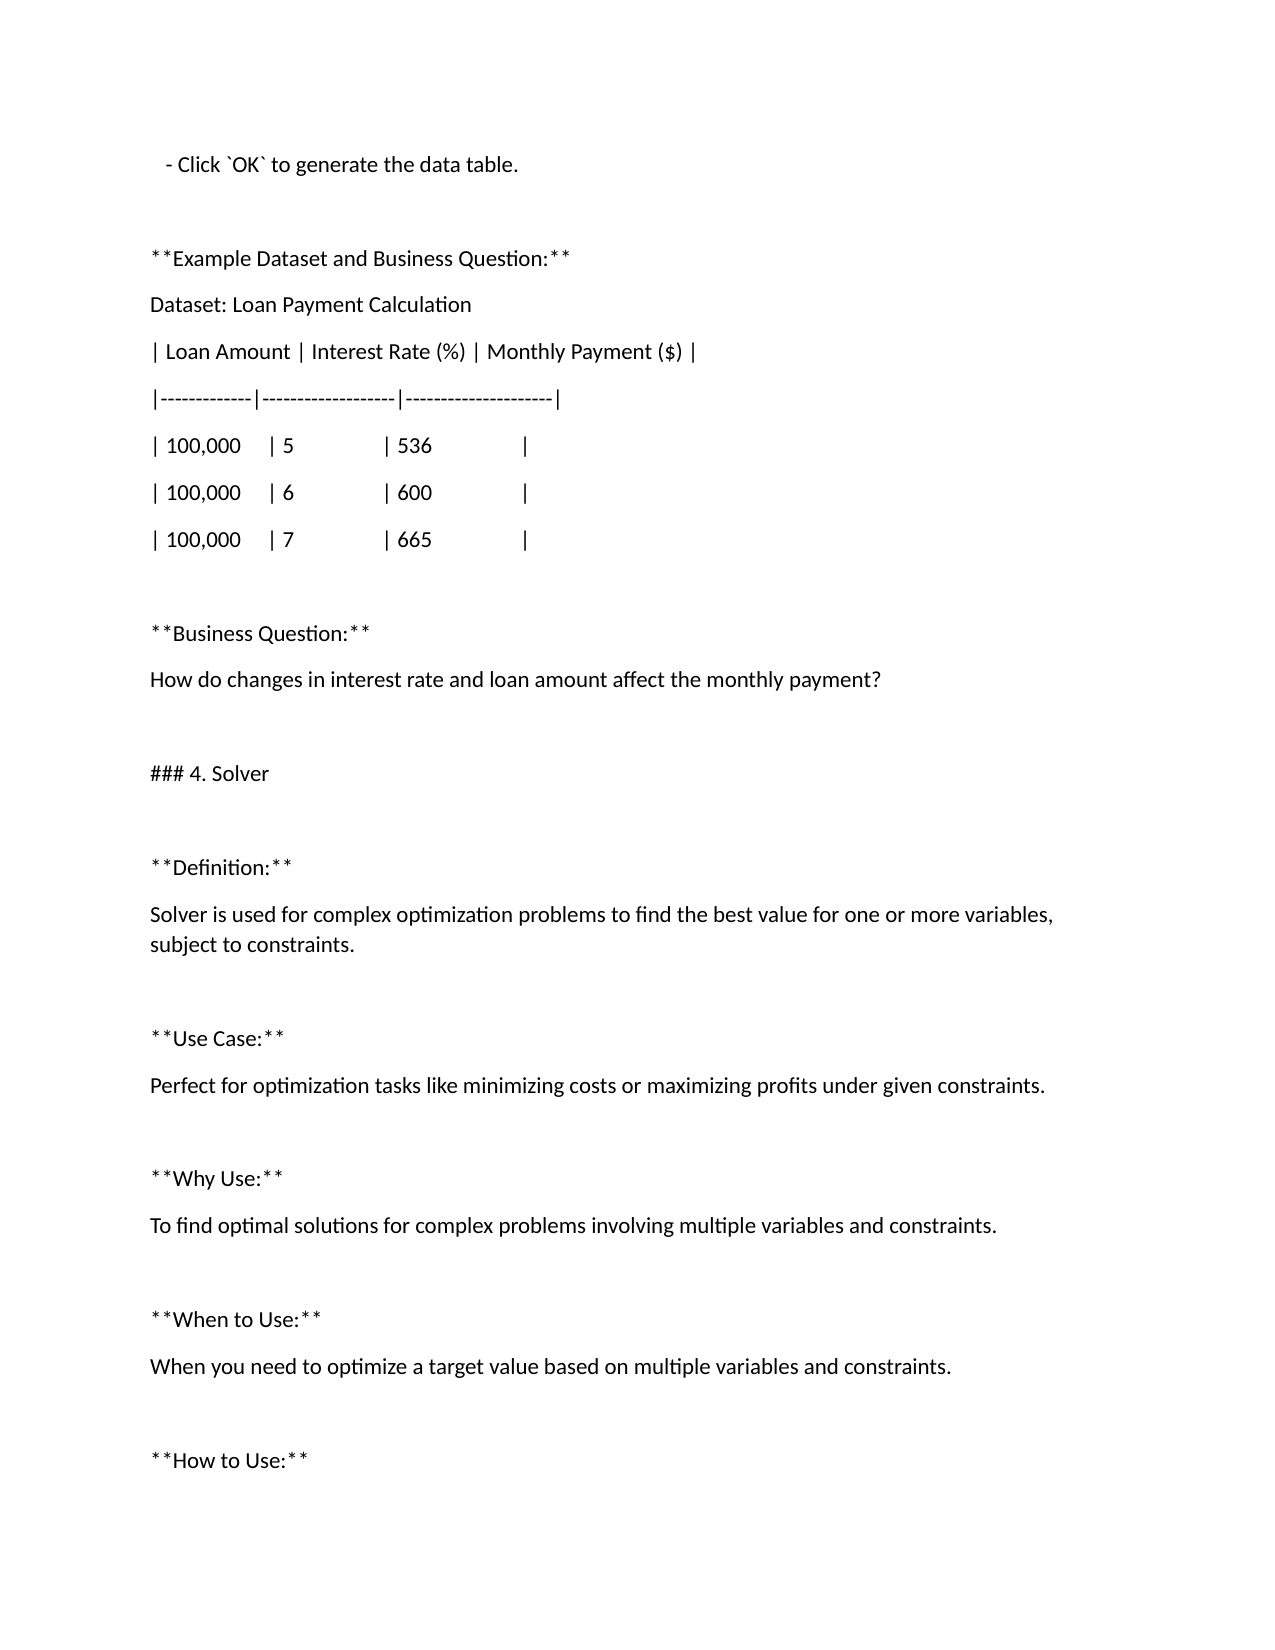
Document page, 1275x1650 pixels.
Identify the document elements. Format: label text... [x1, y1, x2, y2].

text **Definition:** [150, 853, 1125, 881]
text ### 4. Solver [150, 759, 1125, 787]
text How do changes in interest rate and loan amount affect the monthly payment? [150, 666, 1125, 694]
text | Loan Amount | Interest Rate (%) | Monthly Payment ($) | [150, 337, 1125, 366]
text To find optimal solutions for complex problems involving multiple variables and constraints. [150, 1211, 1125, 1239]
text **Use Case:** [150, 1024, 1125, 1052]
text Dataset: Loan Payment Calculation [150, 291, 1125, 319]
text **Why Use:** [150, 1164, 1125, 1193]
text | 100,000 | 6 | 600 | [150, 478, 1125, 506]
text Solver is used for complex optimization problems to find the best value for one or more variables, subject to constraints. [150, 900, 1125, 958]
text |-------------|-------------------|---------------------| [150, 384, 1125, 412]
text - Click `OK` to generate the data table. [150, 150, 1125, 178]
text When you need to optimize a target value based on multiple variables and constraints. [150, 1352, 1125, 1380]
text **Example Dataset and Business Question:** [150, 244, 1125, 272]
text | 100,000 | 5 | 536 | [150, 431, 1125, 459]
text Perfect for optimization tasks like minimizing costs or maximizing profits under given constraints. [150, 1071, 1125, 1099]
text **How to Use:** [150, 1446, 1125, 1474]
text | 100,000 | 7 | 665 | [150, 525, 1125, 553]
text **When to Use:** [150, 1305, 1125, 1333]
text **Business Question:** [150, 619, 1125, 647]
